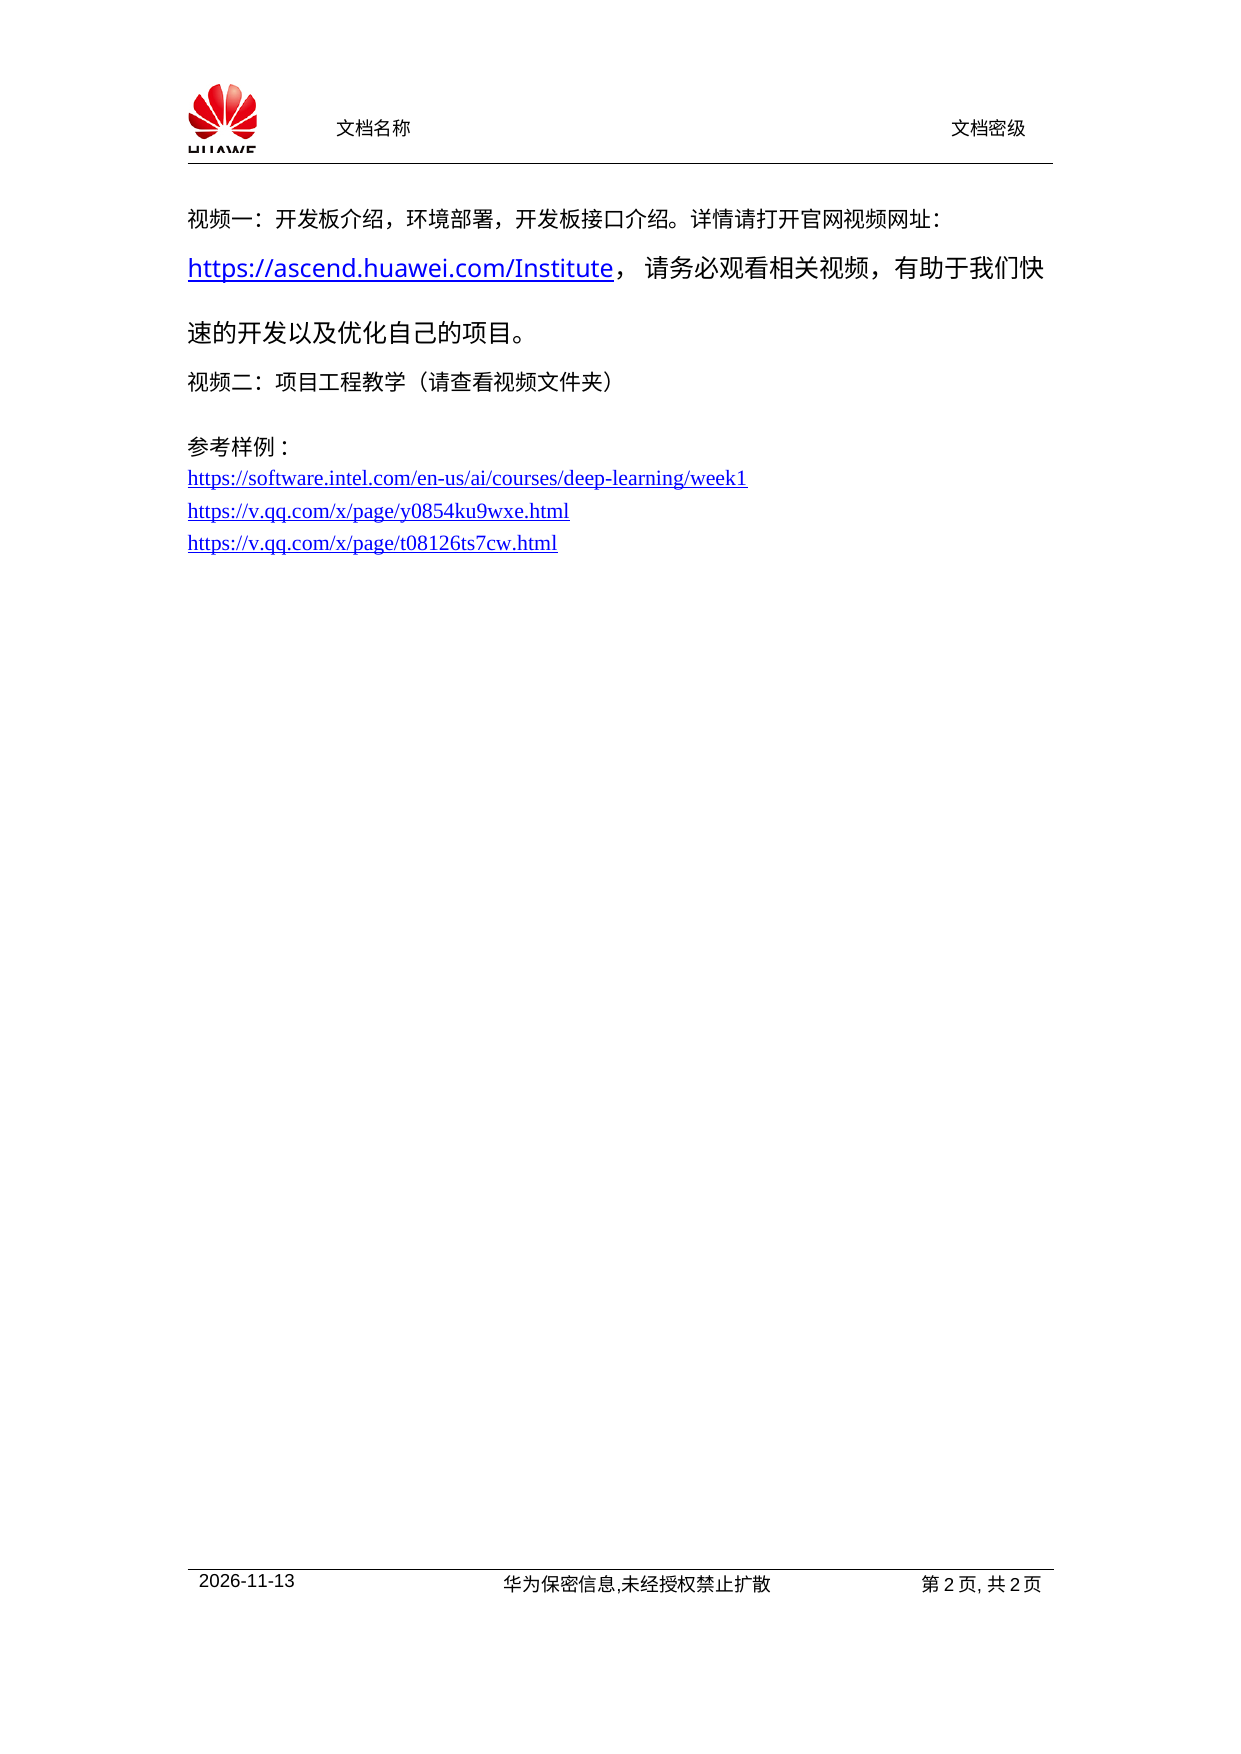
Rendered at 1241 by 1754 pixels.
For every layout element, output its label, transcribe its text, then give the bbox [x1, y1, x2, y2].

text 视频一：开发板介绍，环境部署，开发板接口介绍。详情请打开官网视频网址： [187, 202, 1053, 234]
picture [188, 84, 257, 153]
text https://ascend.huawei.com/Institute， 请务必观看相关视频，有助于我们快速的开发以及优化自己的项目。 [187, 234, 1053, 364]
text https://software.intel.com/en-us/ai/courses/deep-learning/week1 [187, 462, 1053, 494]
text 参考样例 ： [187, 429, 1053, 462]
text 视频二：项目工程教学（请查看视频文件夹） [187, 364, 1053, 397]
text https://v.qq.com/x/page/t08126ts7cw.html [187, 527, 1053, 559]
text https://v.qq.com/x/page/y0854ku9wxe.html [187, 494, 1053, 527]
